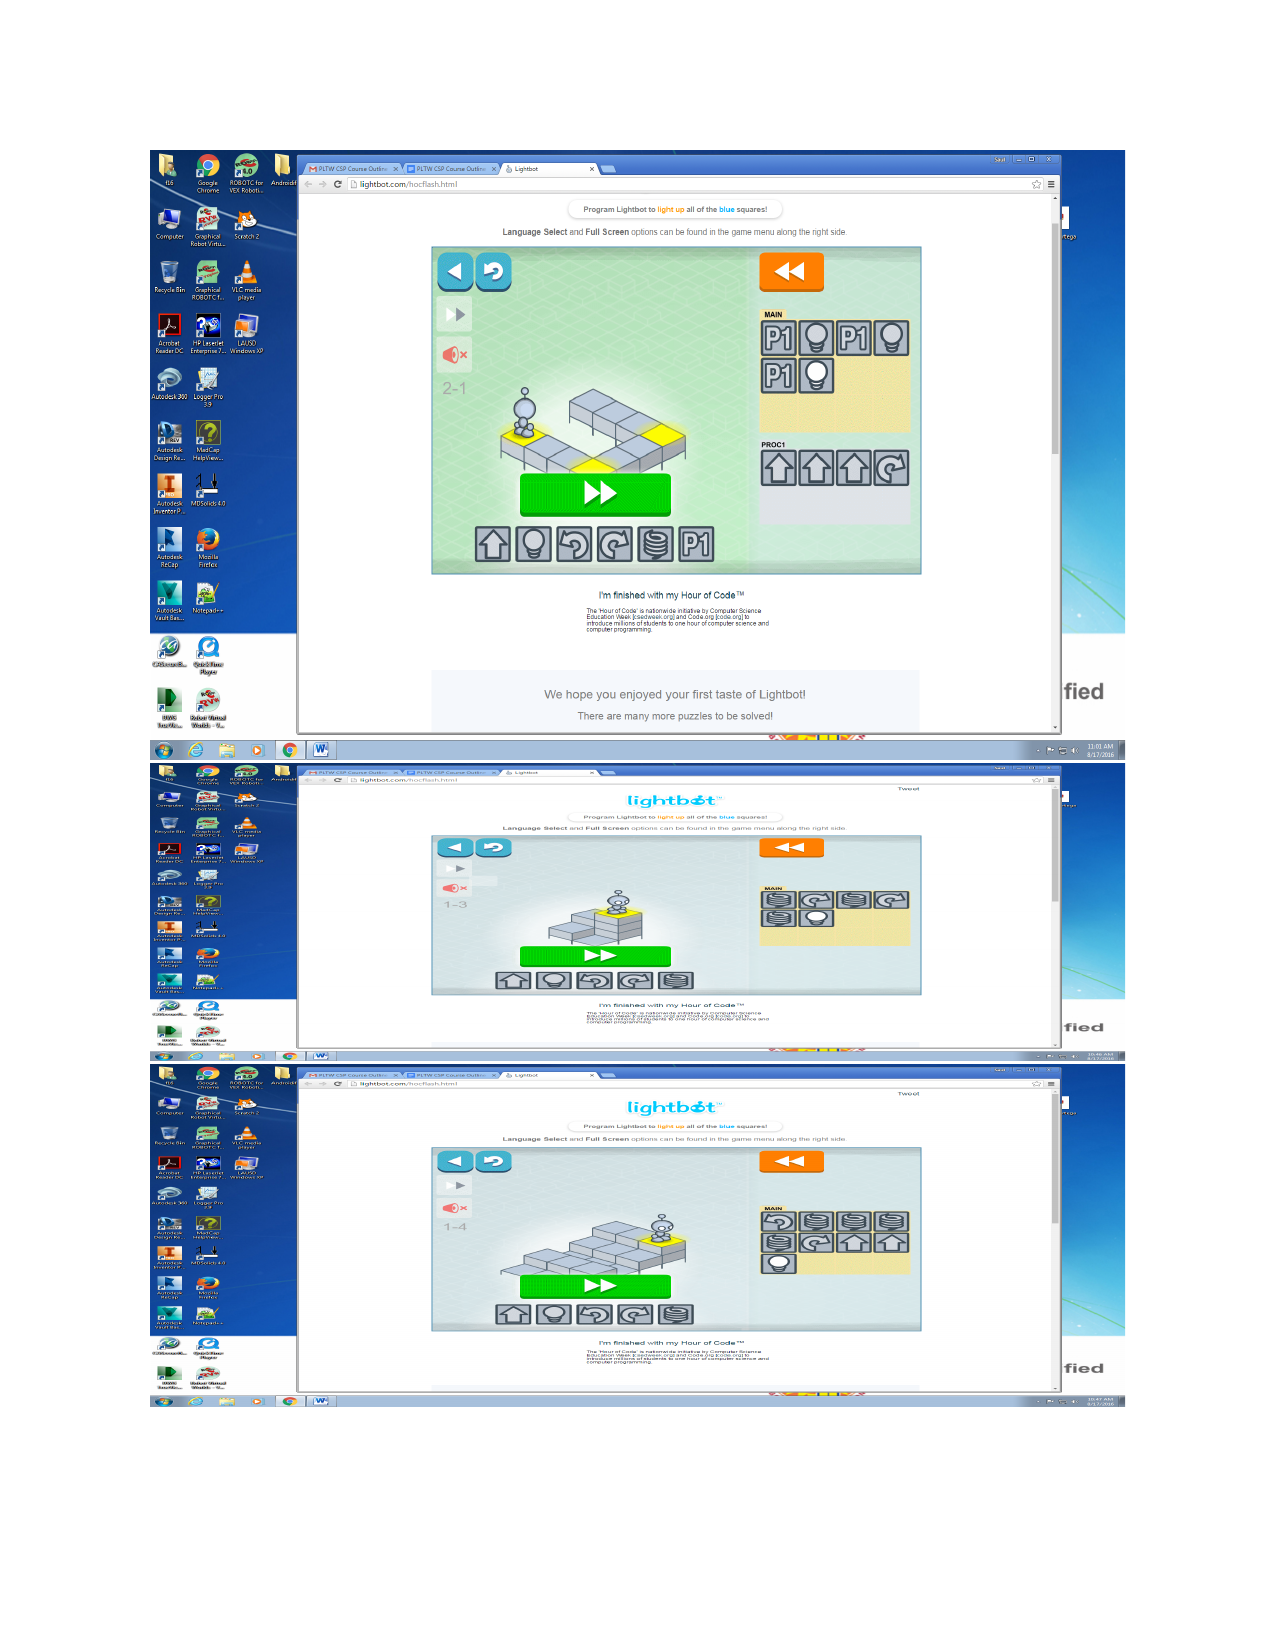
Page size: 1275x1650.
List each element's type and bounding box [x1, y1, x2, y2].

picture [150, 1064, 1125, 1407]
picture [150, 150, 1125, 760]
picture [150, 763, 1125, 1061]
